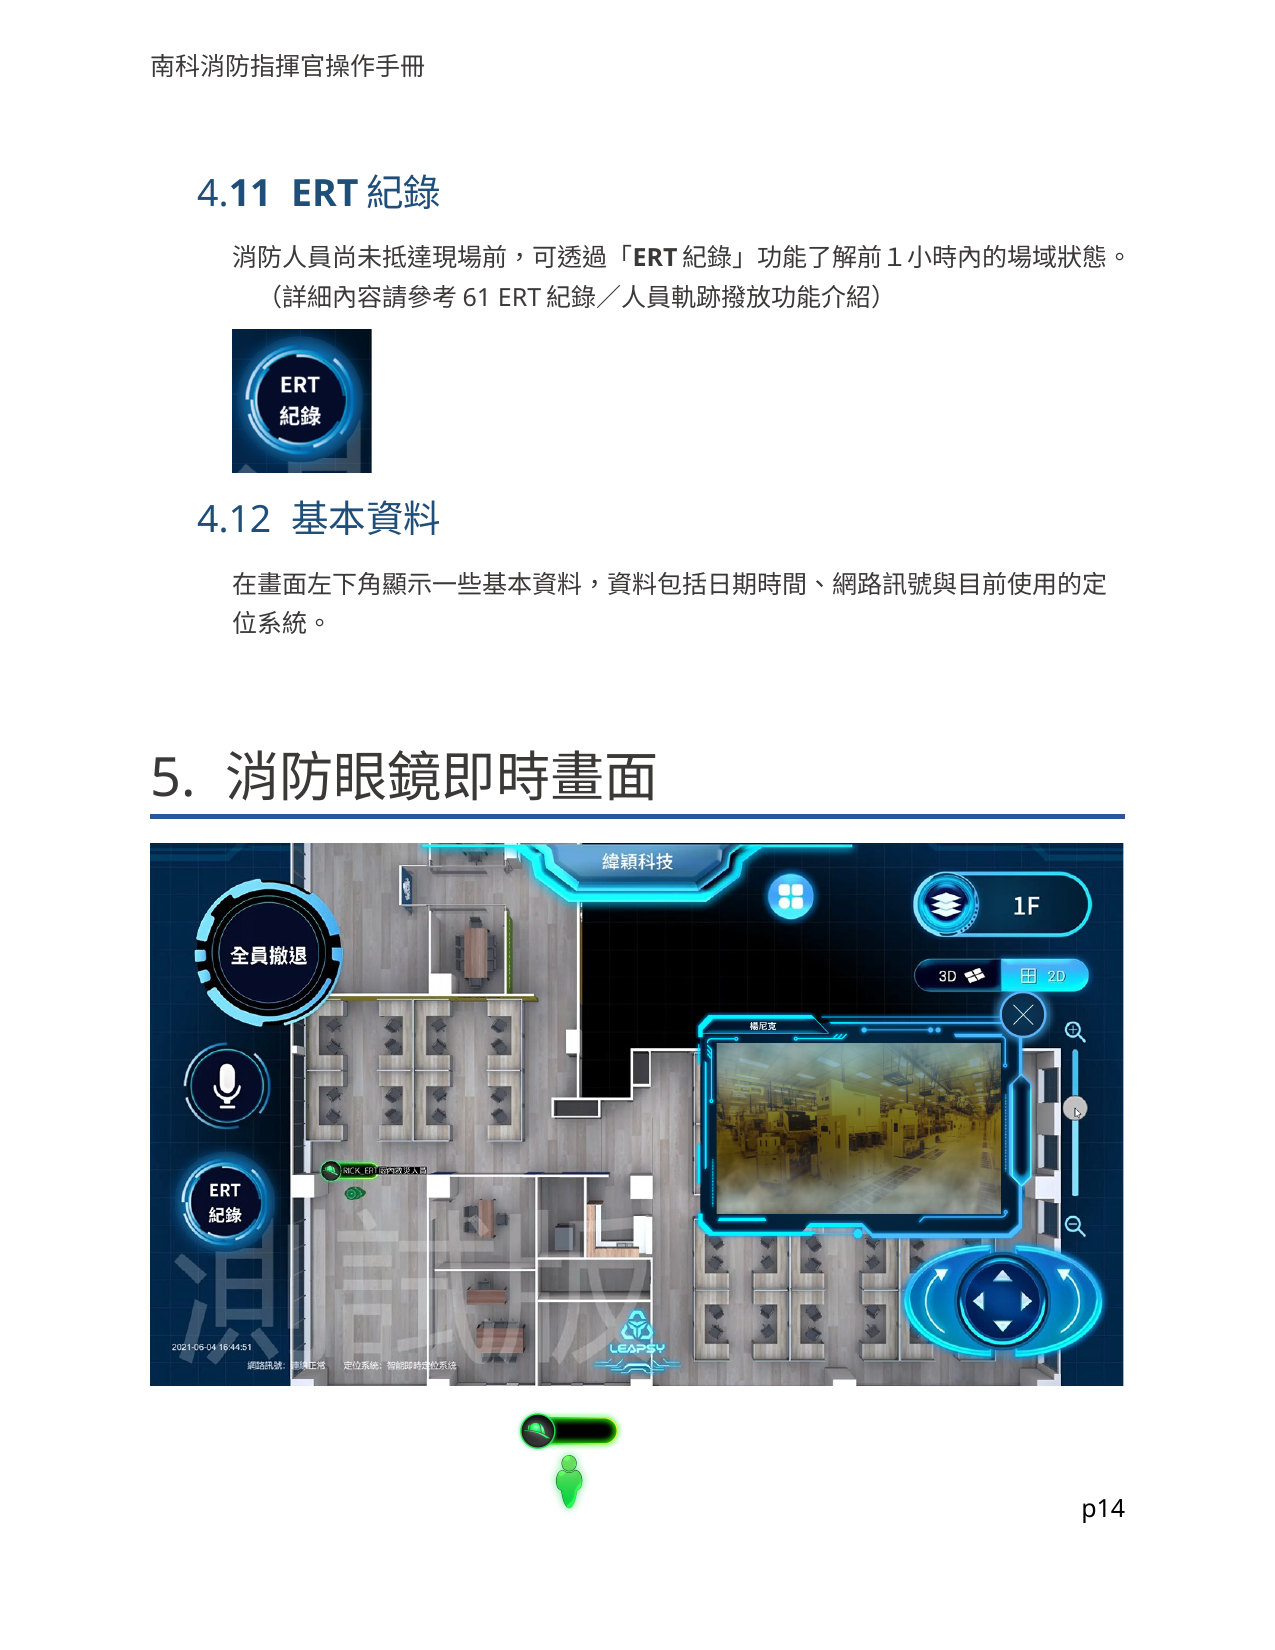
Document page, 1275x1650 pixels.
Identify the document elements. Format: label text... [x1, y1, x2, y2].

picture [232, 329, 372, 473]
subtitle 4.11 ERT紀錄 [197, 162, 1125, 217]
subtitle 4.12 基本資料 [197, 489, 1125, 543]
subtitle 消防眼鏡即時畫面 [150, 733, 1125, 814]
picture [150, 843, 1124, 1386]
list 消防人員尚未抵達現場前，可透過「ERT紀錄」功能了解前１小時內的場域狀態。 （詳細內容請參考61 ERT紀錄／人員軌跡撥放功能介紹） [232, 238, 1125, 313]
list 在畫面左下角顯示一些基本資料，資料包括日期時間、網路訊號與目前使用的定位系統。 [232, 564, 1125, 639]
picture [514, 1406, 624, 1516]
